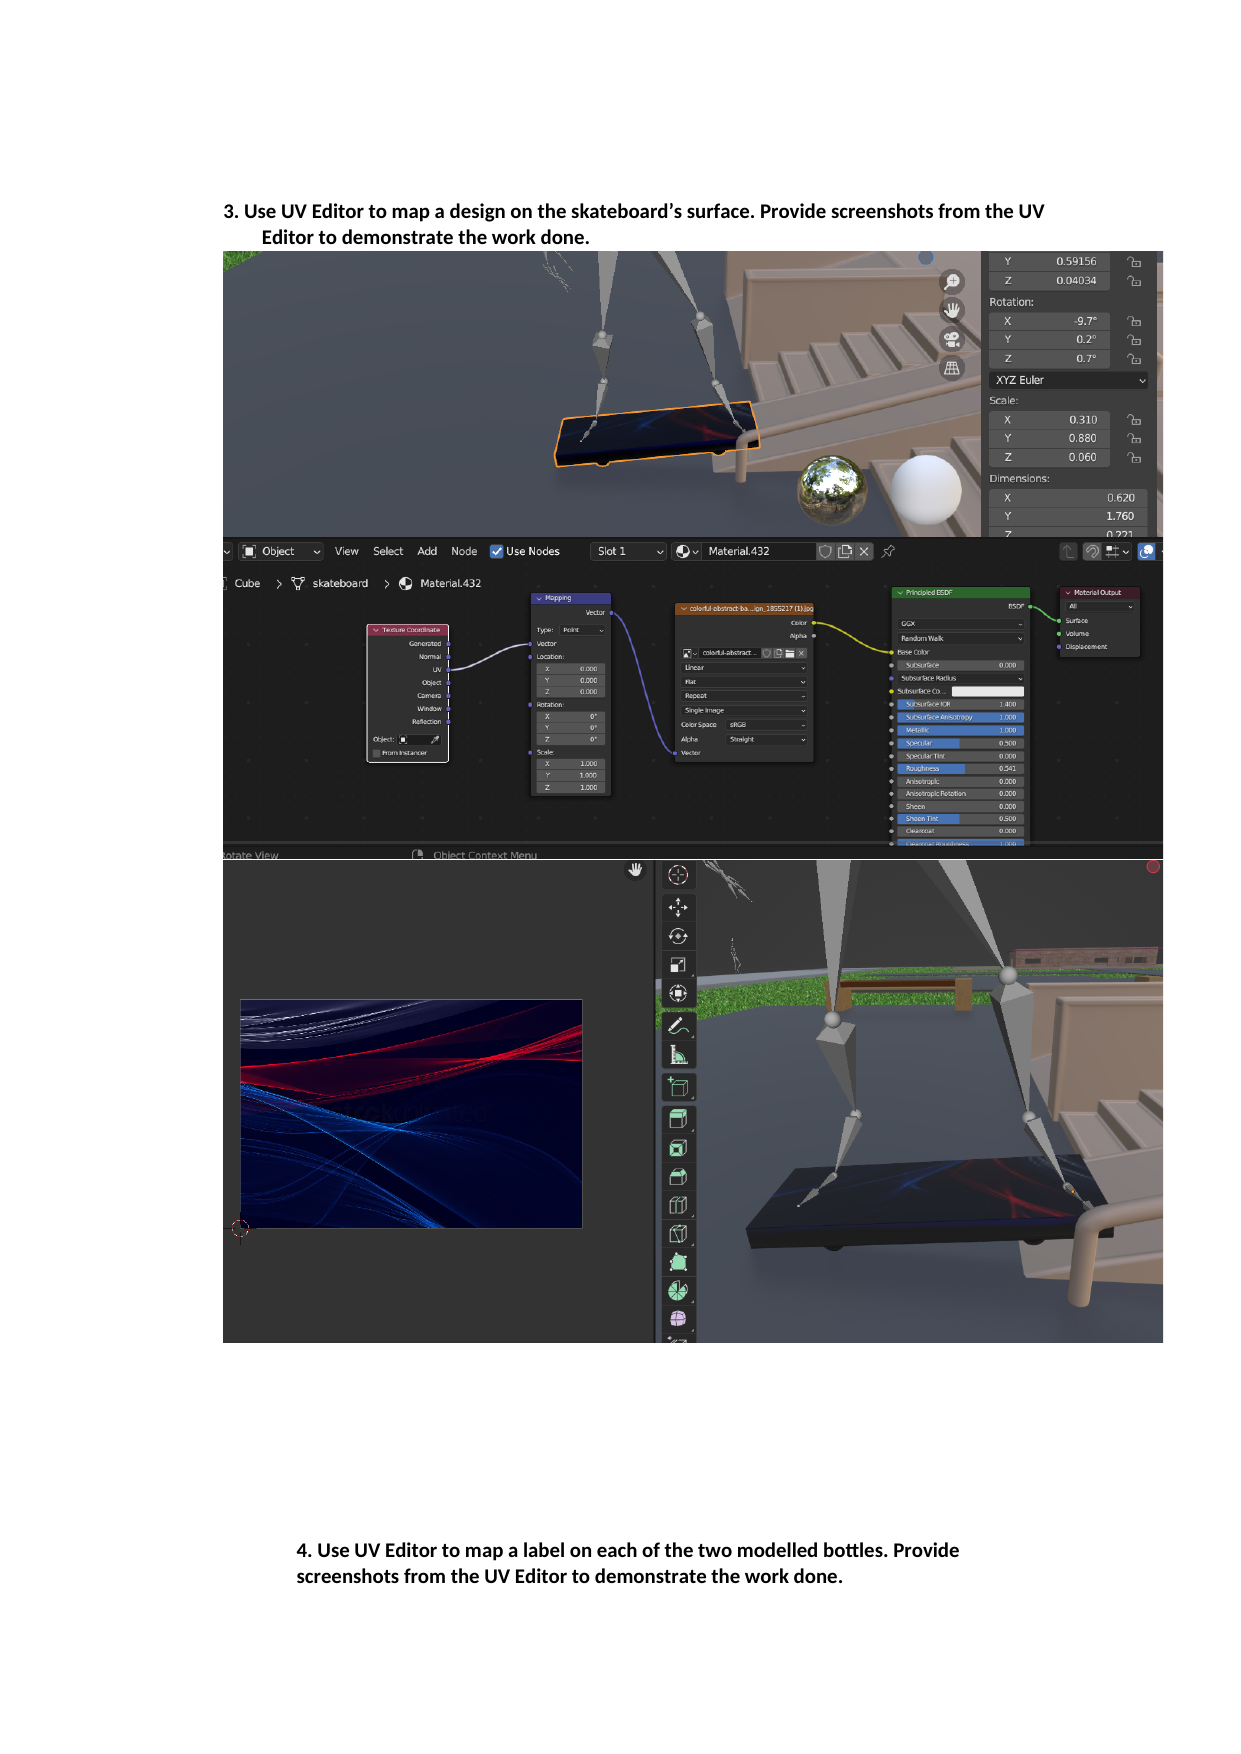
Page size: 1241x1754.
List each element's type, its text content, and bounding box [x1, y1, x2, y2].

picture [223, 251, 1164, 859]
picture [223, 860, 1164, 1343]
text 4. Use UV Editor to map a label on each of the two modelled bottles. Provide screenshots from the UV Editor to demonstrate the work done. [296, 1537, 1006, 1588]
text 3. Use UV Editor to map a design on the skateboard’s surface. Provide screenshots from the UV Editor to demonstrate the work done. [223, 198, 1090, 250]
